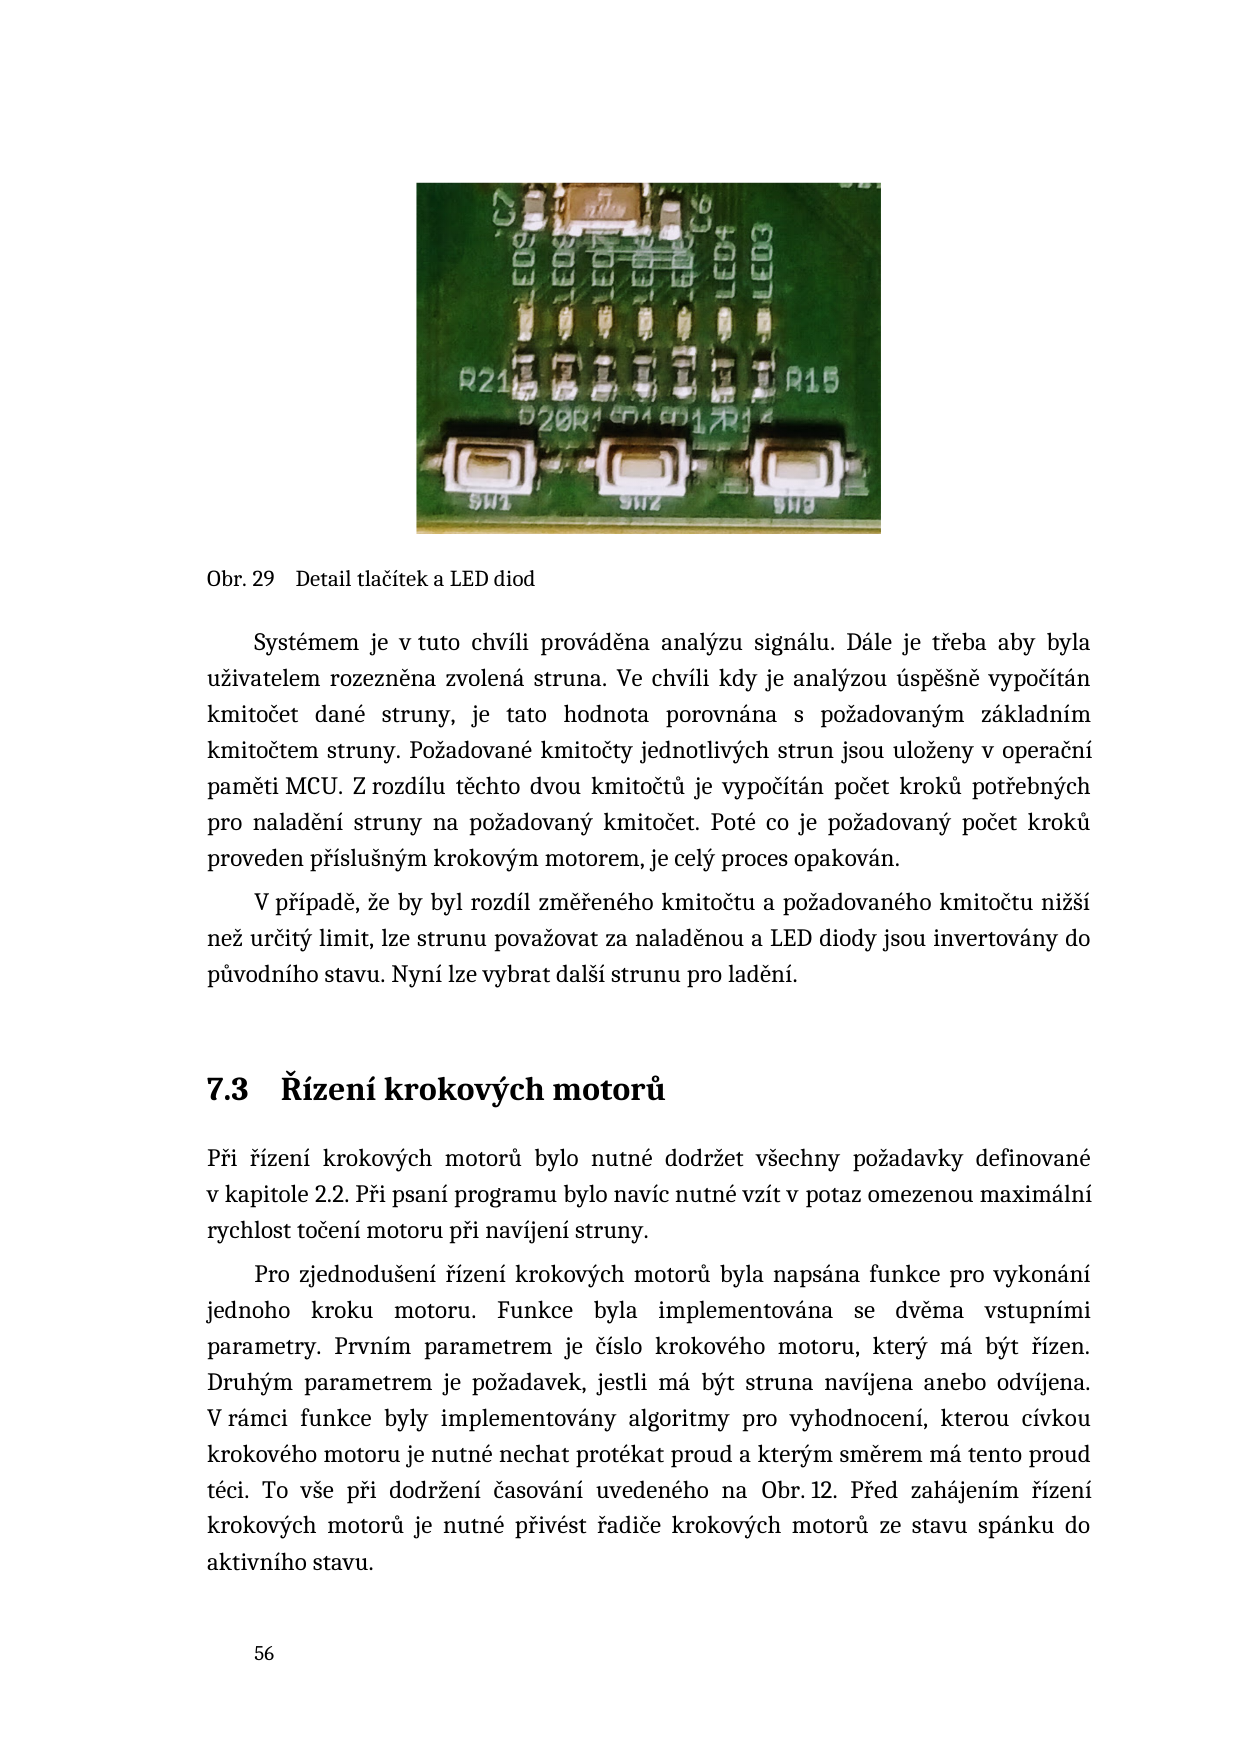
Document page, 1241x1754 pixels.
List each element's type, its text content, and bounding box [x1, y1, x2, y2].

text Obr. 29 Detail tlačítek a LED diod [207, 566, 1092, 592]
text Při řízení krokových motorů bylo nutné dodržet všechny požadavky definované v kapitole 2.2. Při psaní programu bylo navíc nutné vzít v potaz omezenou maximální rychlost točení motoru při navíjení struny. [207, 1144, 1092, 1244]
text Pro zjednodušení řízení krokových motorů byla napsána funkce pro vykonání jednoho kroku motoru. Funkce byla implementována se dvěma vstupními parametry. Prvním parametrem je číslo krokového motoru, který má být řízen. Druhým parametrem je požadavek, jestli má být struna navíjena anebo odvíjena. V rámci funkce byly implementovány algoritmy pro vyhodnocení, kterou cívkou krokového motoru je nutné nechat protékat proud a kterým směrem má tento proud téci. To vše při dodržení časování uvedeného na obr. 12. Před zahájením řízení krokových motorů je nutné přivést řadiče krokových motorů ze stavu spánku do aktivního stavu. [207, 1260, 1092, 1576]
text Systémem je v tuto chvíli prováděna analýzu signálu. Dále je třeba aby byla uživatelem rozezněna zvolená struna. Ve chvíli kdy je analýzou úspěšně vypočítán kmitočet dané struny, je tato hodnota porovnána s požadovaným základním kmitočtem struny. Požadované kmitočty jednotlivých strun jsou uloženy v operační paměti MCU. Z rozdílu těchto dvou kmitočtů je vypočítán počet kroků potřebných pro naladění struny na požadovaný kmitočet. Poté co je požadovaný počet kroků proveden příslušným krokovým motorem, je celý proces opakován. [207, 628, 1092, 872]
picture [417, 183, 881, 534]
subtitle Řízení krokových motorů [207, 1071, 1092, 1109]
text V případě, že by byl rozdíl změřeného kmitočtu a požadovaného kmitočtu nižší než určitý limit, lze strunu považovat za naladěnou a LED diody jsou invertovány do původního stavu. Nyní lze vybrat další strunu pro ladění. [207, 888, 1092, 989]
